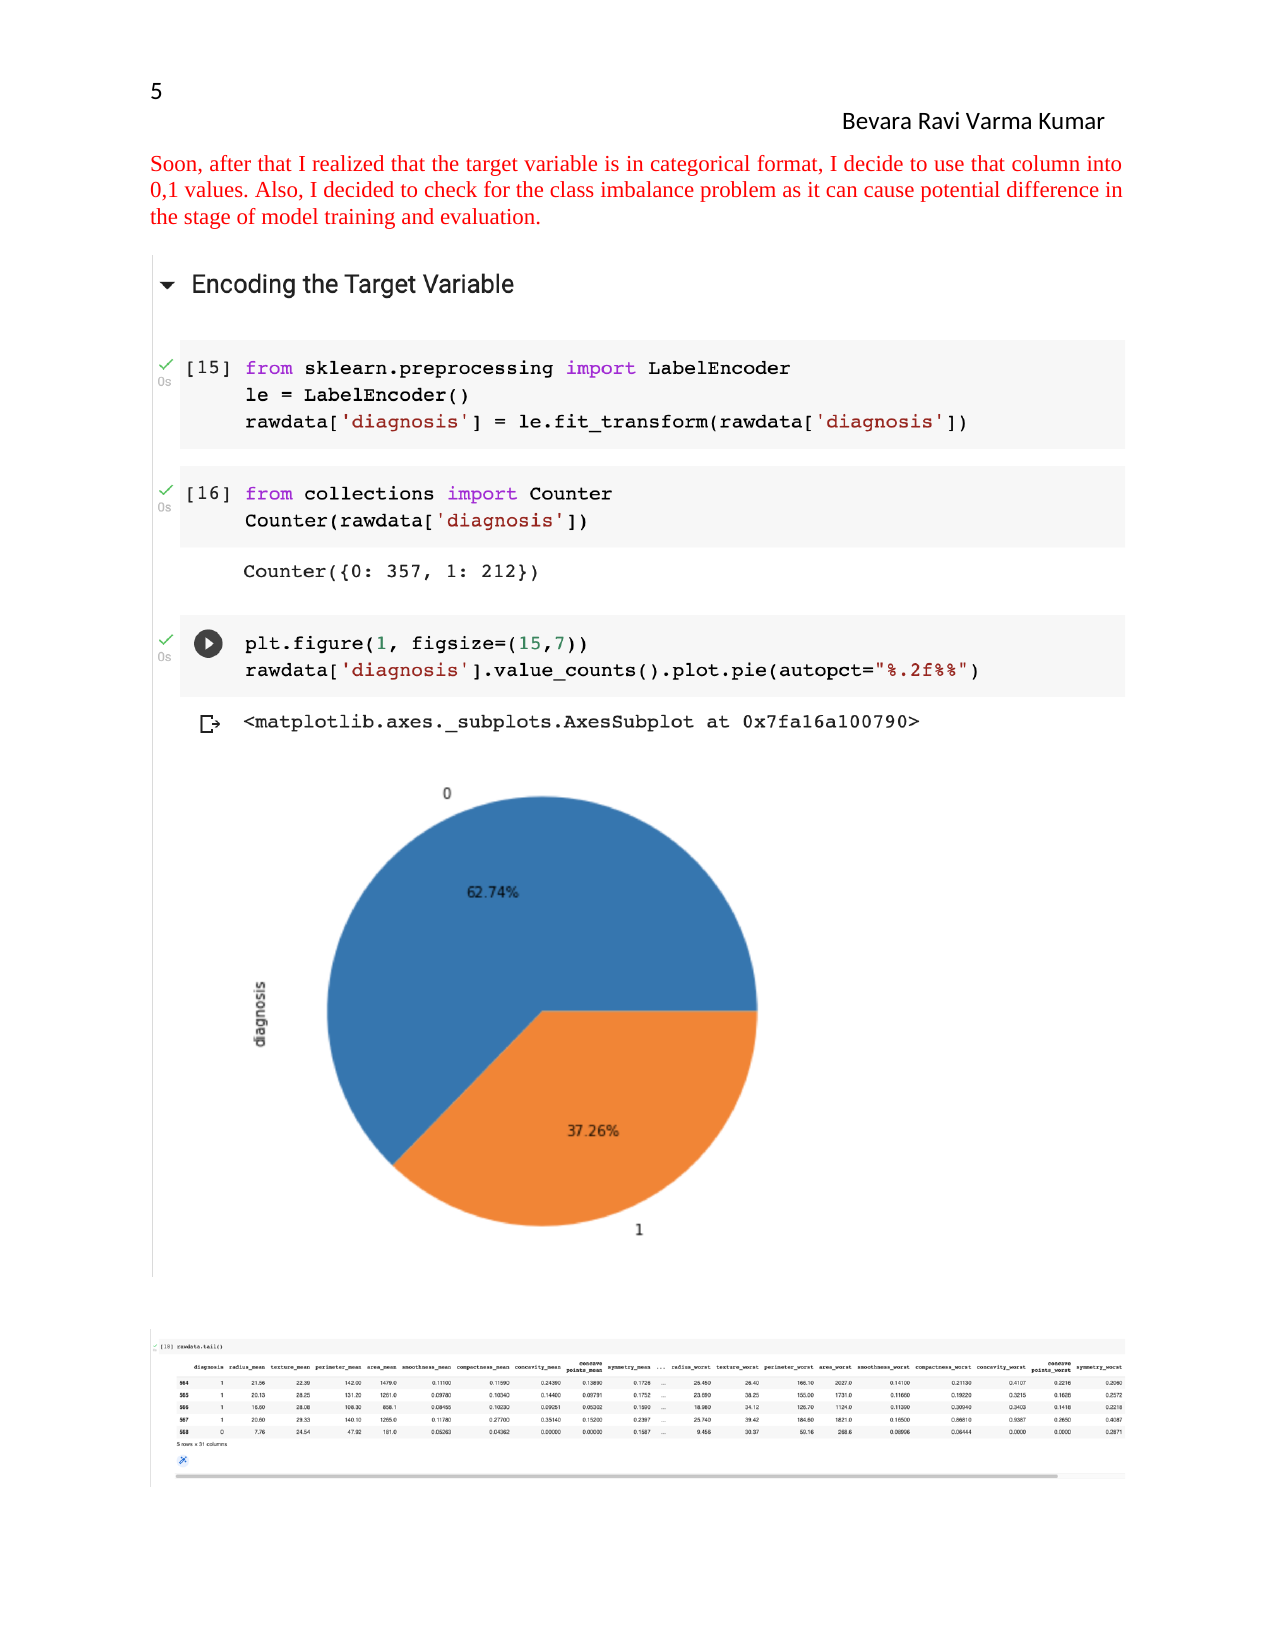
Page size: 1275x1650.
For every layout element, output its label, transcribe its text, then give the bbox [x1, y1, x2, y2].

text Soon, after that I realized that the target variable is in categorical format, I decide to use that column into 0,1 values. Also, I decided to check for the class imbalance problem as it can cause potential difference in the stage of model training and evaluation. [150, 150, 1125, 229]
picture [150, 1329, 1125, 1487]
picture [150, 255, 1125, 1277]
